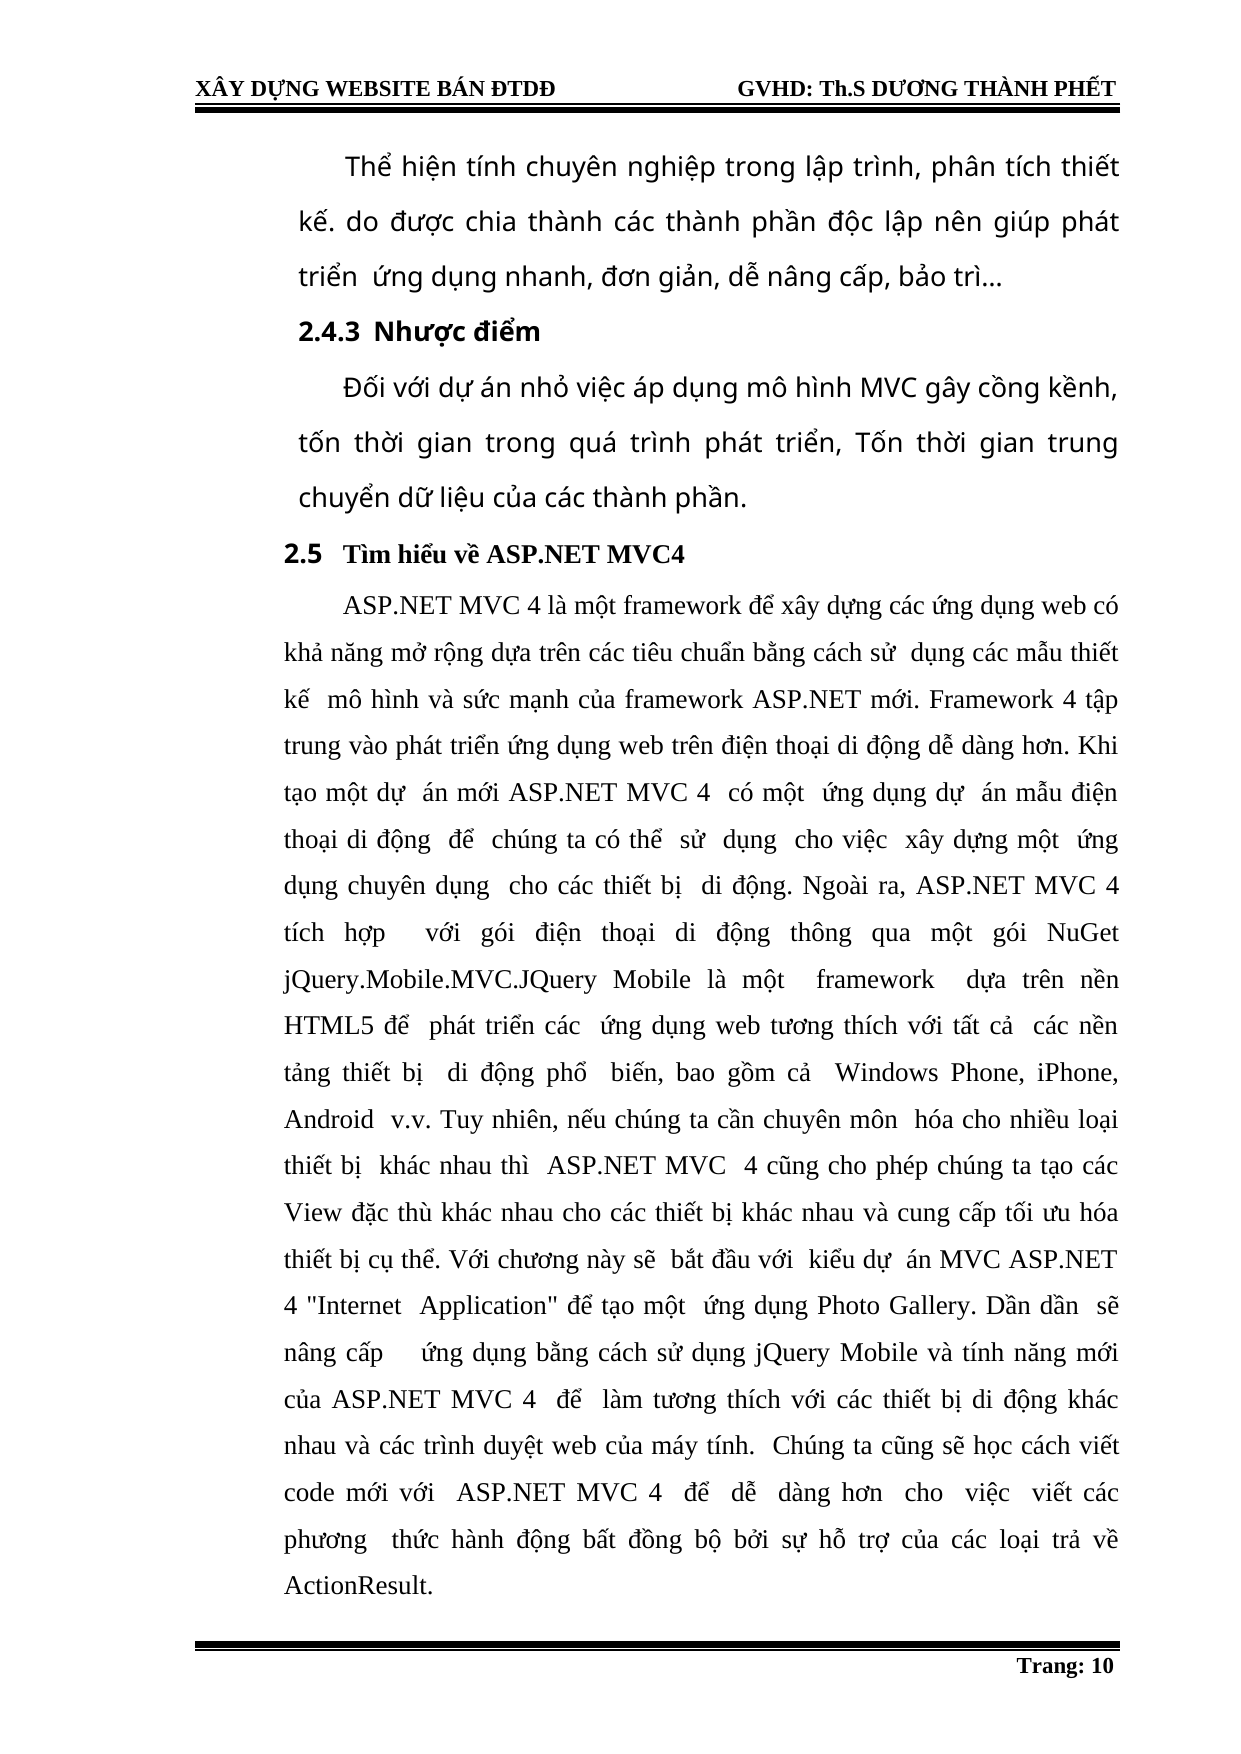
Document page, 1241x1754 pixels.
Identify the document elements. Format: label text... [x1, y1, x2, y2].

list Nhược điểm [298, 313, 1120, 350]
list ASP.NET MVC 4 là một framework để xây dựng các ứng dụng web có khả năng mở rộng dựa trên các tiêu chuẩn bằng cách sử dụng các mẫu thiết kế mô hình và sức mạnh của framework ASP.NET mới. Framework 4 tập trung vào phát triển ứng dụng web trên điện thoại di động dễ dàng hơn. Khi tạo một dự án mới ASP.NET MVC 4 có một ứng dụng dự án mẫu điện thoại di động để chúng ta có thể sử dụng cho việc xây dựng một ứng dụng chuyên dụng cho các thiết bị di động. Ngoài ra, ASP.NET MVC 4 tích hợp với gói điện thoại di động thông qua một gói NuGet jQuery.Mobile.MVC.JQuery Mobile là một framework dựa trên nền HTML5 để phát triển các ứng dụng web tương thích với tất cả các nền tảng thiết bị di động phổ biến, bao gồm cả Windows Phone, iPhone, Android v.v. Tuy nhiên, nếu chúng ta cần chuyên môn hóa cho nhiều loại thiết bị khác nhau thì ASP.NET MVC 4 cũng cho phép chúng ta tạo các View đặc thù khác nhau cho các thiết bị khác nhau và cung cấp tối ưu hóa thiết bị cụ thể. Với chương này sẽ bắt đầu với kiểu dự án MVC ASP.NET 4 "Internet Application" để tạo một ứng dụng Photo Gallery. Dần dần sẽ nâng cấp ứng dụng bằng cách sử dụng jQuery Mobile và tính năng mới của ASP.NET MVC 4 để làm tương thích với các thiết bị di động khác nhau và các trình duyệt web của máy tính. Chúng ta cũng sẽ học cách viết code mới với ASP.NET MVC 4 để dễ dàng hơn cho việc viết các phương thức hành động bất đồng bộ bởi sự hỗ trợ của các loại trả về ActionResult. [284, 589, 1120, 1601]
text Đối với dự án nhỏ việc áp dụng mô hình MVC gây cồng kềnh, tốn thời gian trong quá trình phát triển, Tốn thời gian trung chuyển dữ liệu của các thành phần. [298, 368, 1120, 516]
text Thể hiện tính chuyên nghiệp trong lập trình, phân tích thiết kế. do được chia thành các thành phần độc lập nên giúp phát triển ứng dụng nhanh, đơn giản, dễ nâng cấp, bảo trì… [298, 147, 1120, 294]
list Tìm hiểu về ASP.NET MVC4 [284, 534, 1120, 571]
